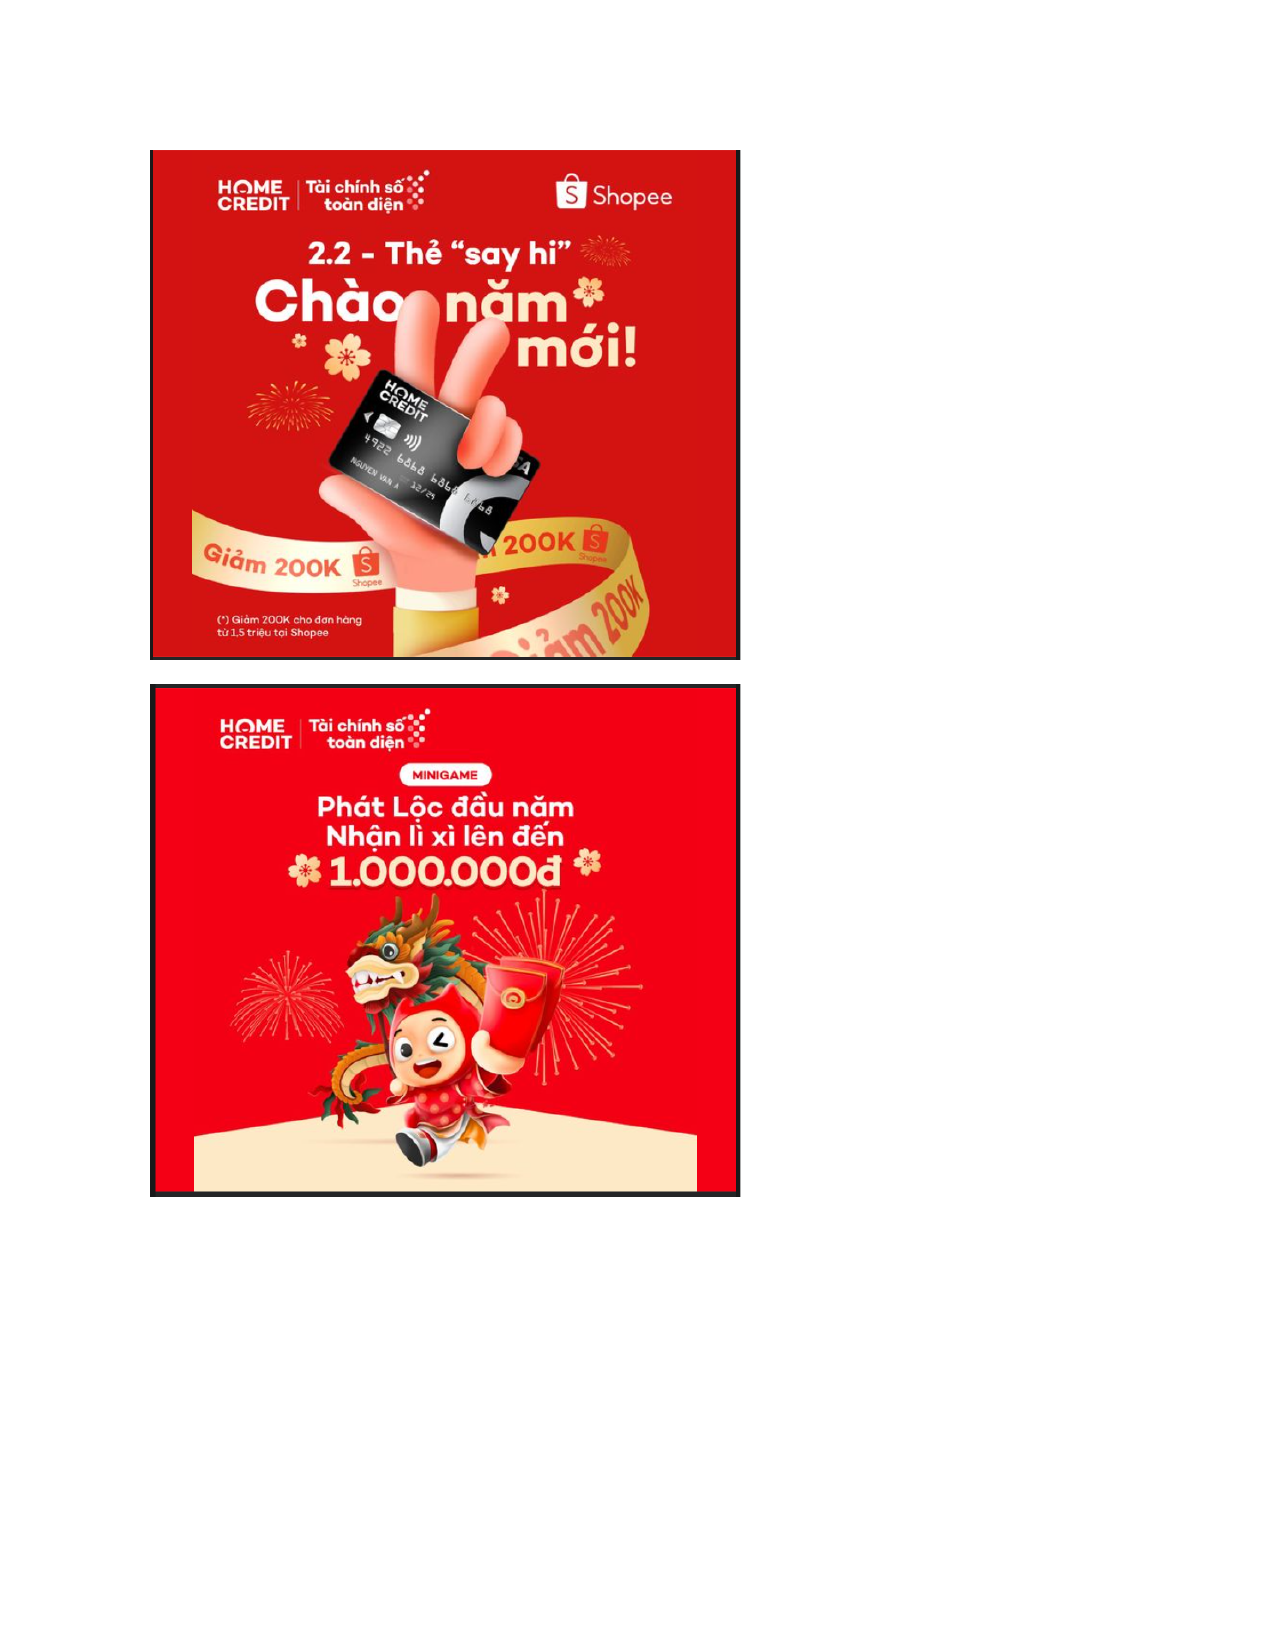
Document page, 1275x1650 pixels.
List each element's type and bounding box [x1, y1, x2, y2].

picture [150, 150, 741, 660]
picture [150, 684, 741, 1197]
